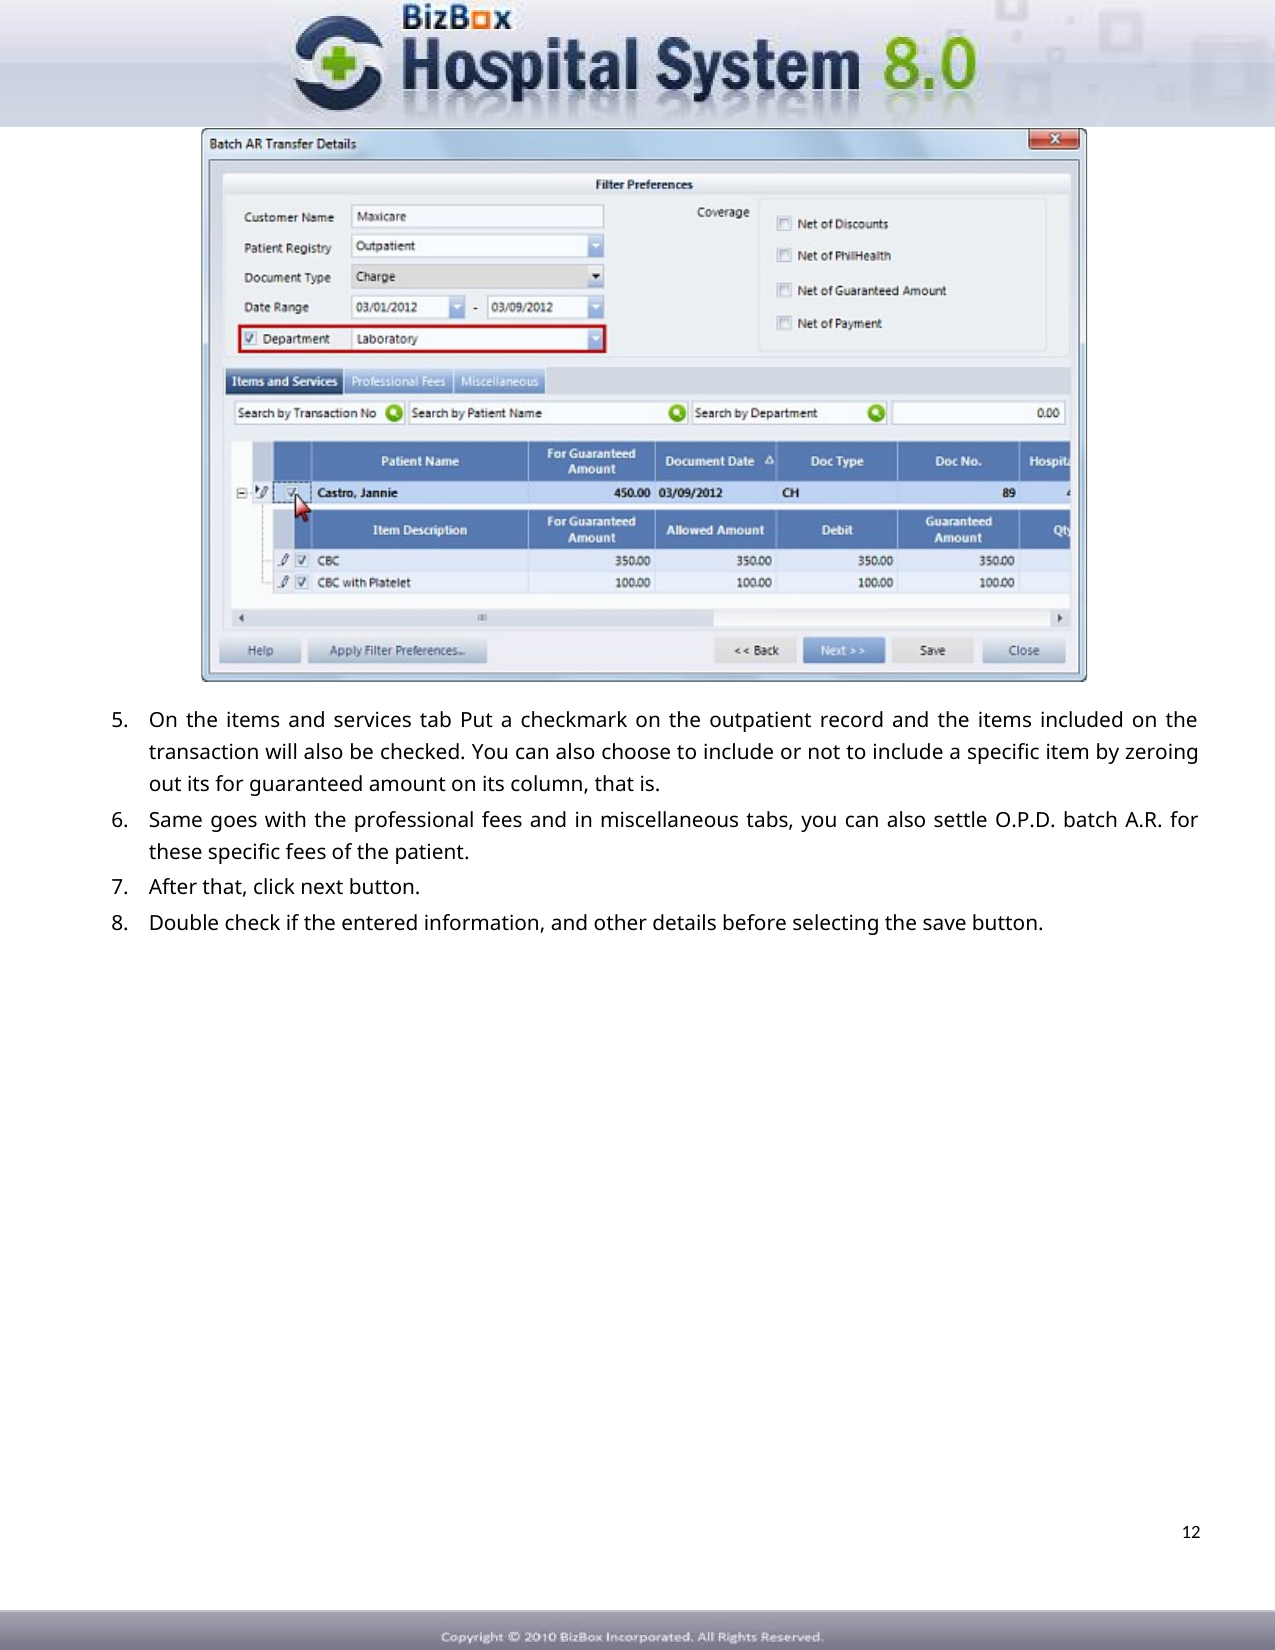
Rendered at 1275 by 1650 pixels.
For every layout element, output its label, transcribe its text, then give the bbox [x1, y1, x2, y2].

list On the items and services tab Put a checkmark on the outpatient record and the items included on the transaction will also be checked. You can also choose to include or not to include a specific item by zeroing out its for guaranteed amount on its column, that is. [111, 705, 1200, 798]
picture [0, 1609, 1275, 1650]
list After that, click next button. [111, 872, 1200, 901]
picture [0, 0, 1275, 127]
list Double check if the entered information, and other details before selecting the save button. [111, 908, 1200, 936]
picture [201, 128, 1088, 682]
list Same goes with the professional fees and in miscellaneous tabs, you can also settle O.P.D. batch A.R. for these specific fees of the patient. [111, 805, 1200, 865]
